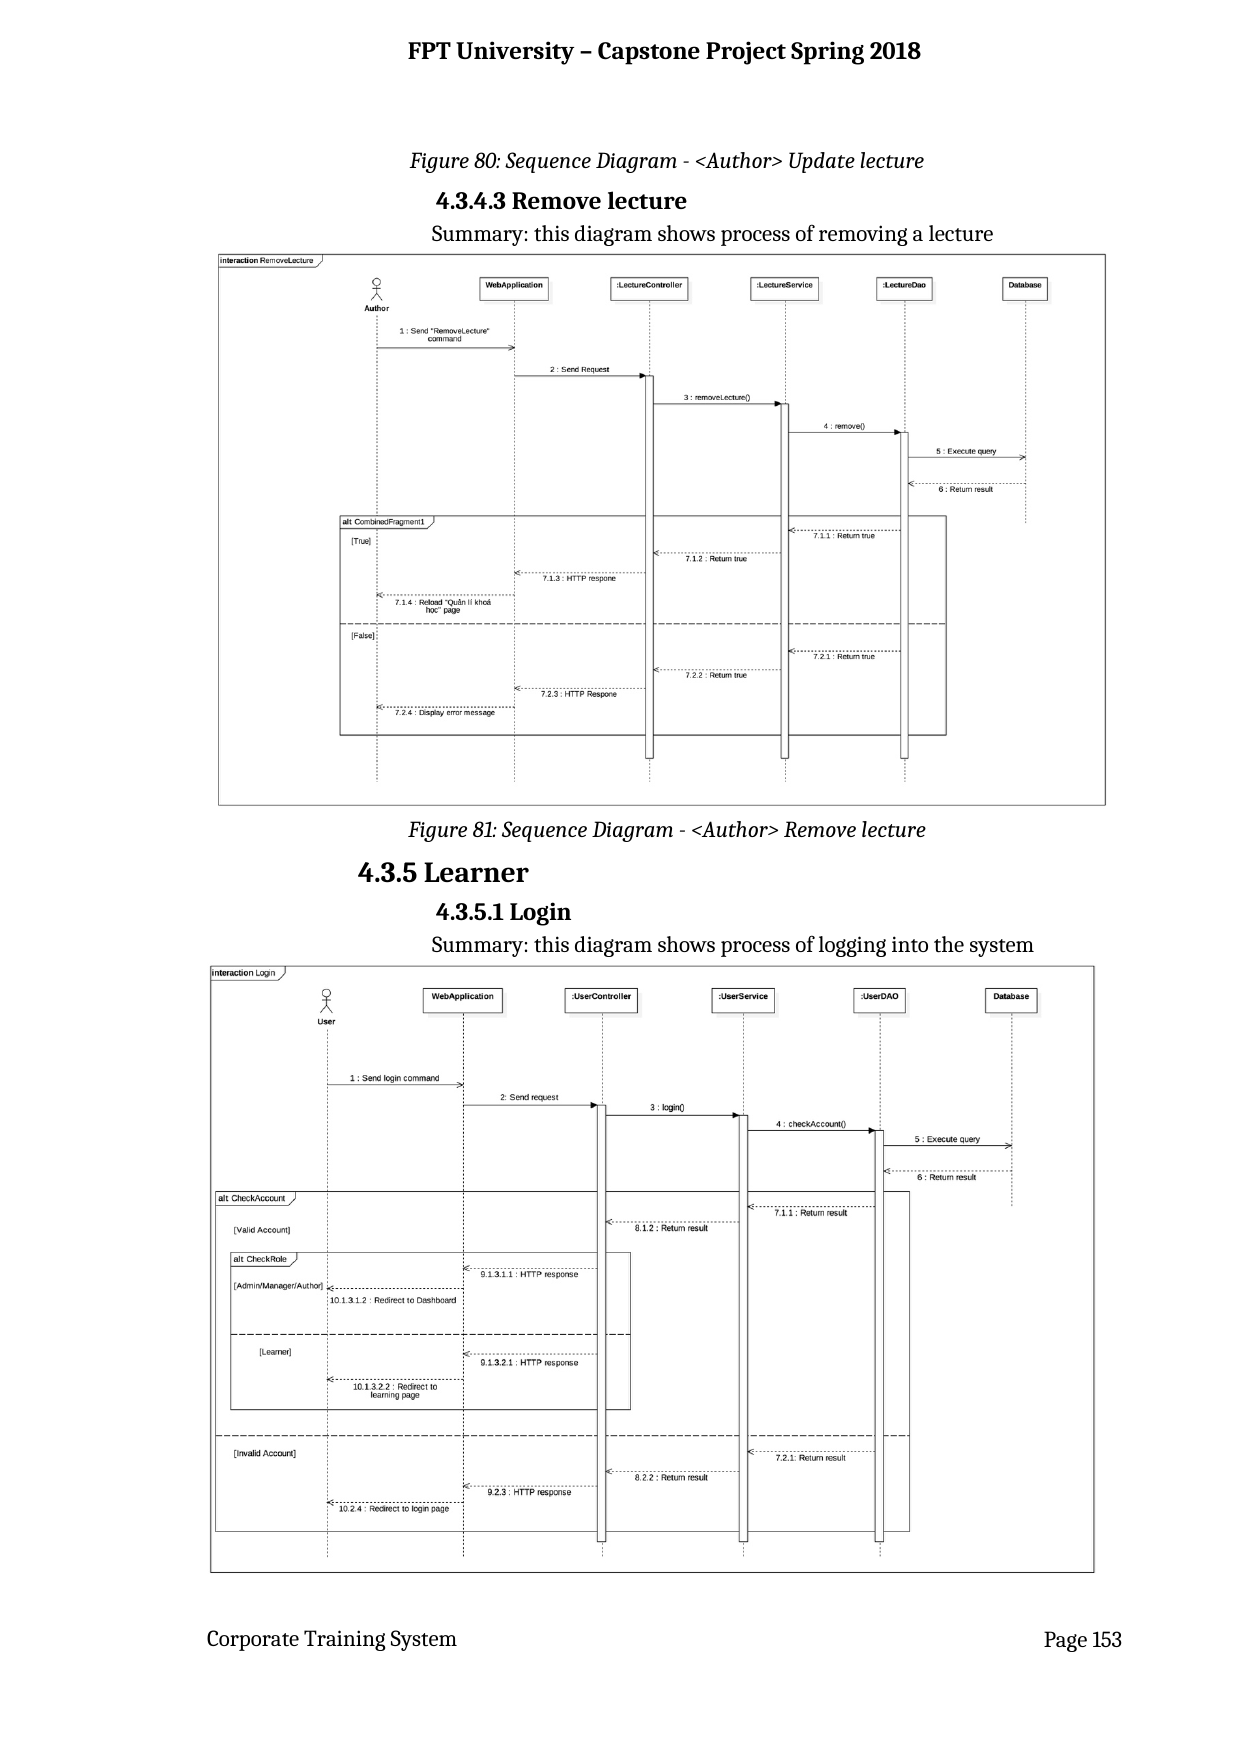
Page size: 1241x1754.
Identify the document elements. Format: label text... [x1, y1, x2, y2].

text Summary: this diagram shows process of removing a lecture [432, 221, 1122, 248]
text Summary: this diagram shows process of logging into the system [432, 932, 1122, 958]
picture [206, 251, 1122, 813]
picture [207, 962, 1122, 1577]
subtitle 4.3.5 Learner [357, 856, 1124, 890]
subtitle 4.3.4.3 Remove lecture [436, 187, 1124, 216]
text Figure 80: Sequence Diagram - <Author> Update lecture [207, 148, 1122, 174]
subtitle 4.3.5.1 Login [436, 898, 1124, 927]
text Figure 81: Sequence Diagram - <Author> Remove lecture [207, 817, 1122, 843]
